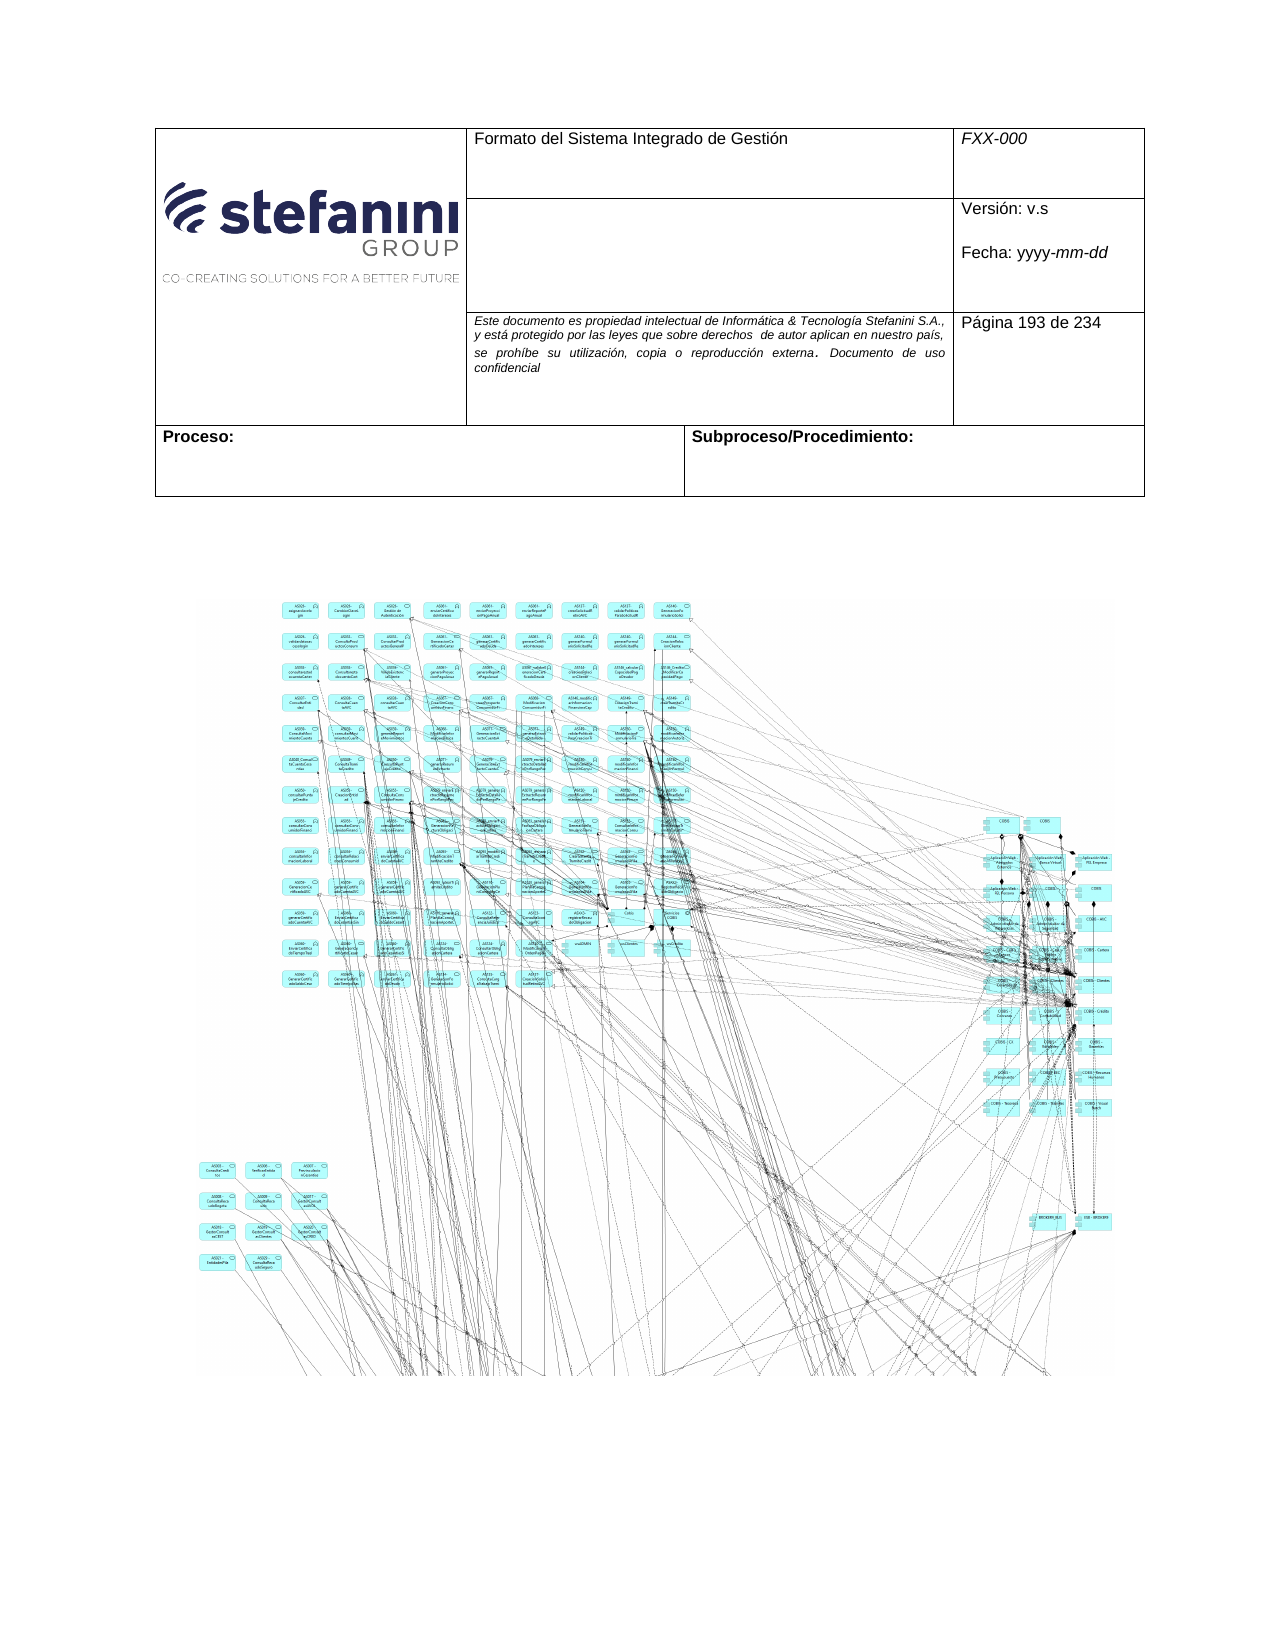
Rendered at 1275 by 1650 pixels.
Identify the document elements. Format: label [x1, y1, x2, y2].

picture [162, 182, 460, 286]
picture [196, 599, 1115, 1376]
